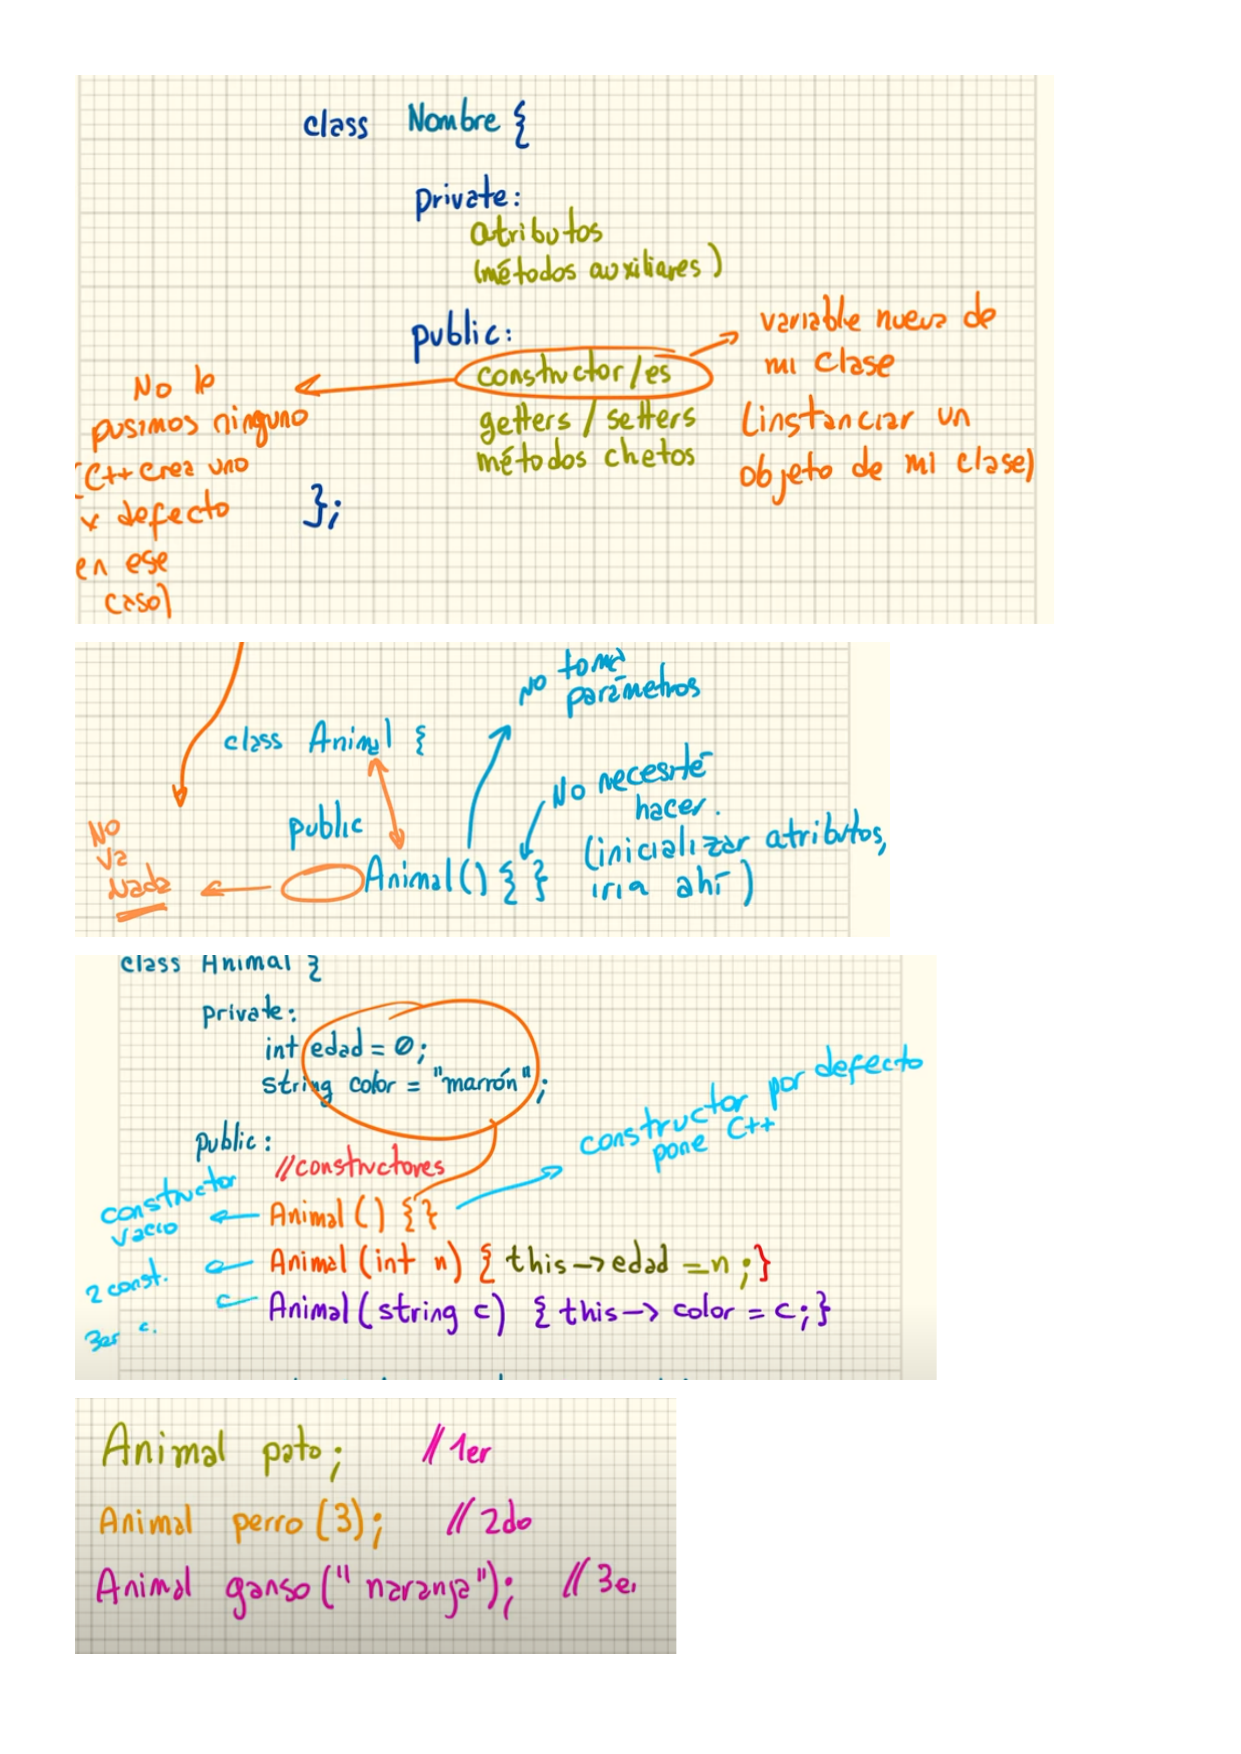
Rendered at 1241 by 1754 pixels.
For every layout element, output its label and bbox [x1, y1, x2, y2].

picture [75, 955, 937, 1380]
picture [75, 642, 890, 937]
picture [75, 1398, 677, 1654]
picture [75, 75, 1055, 624]
